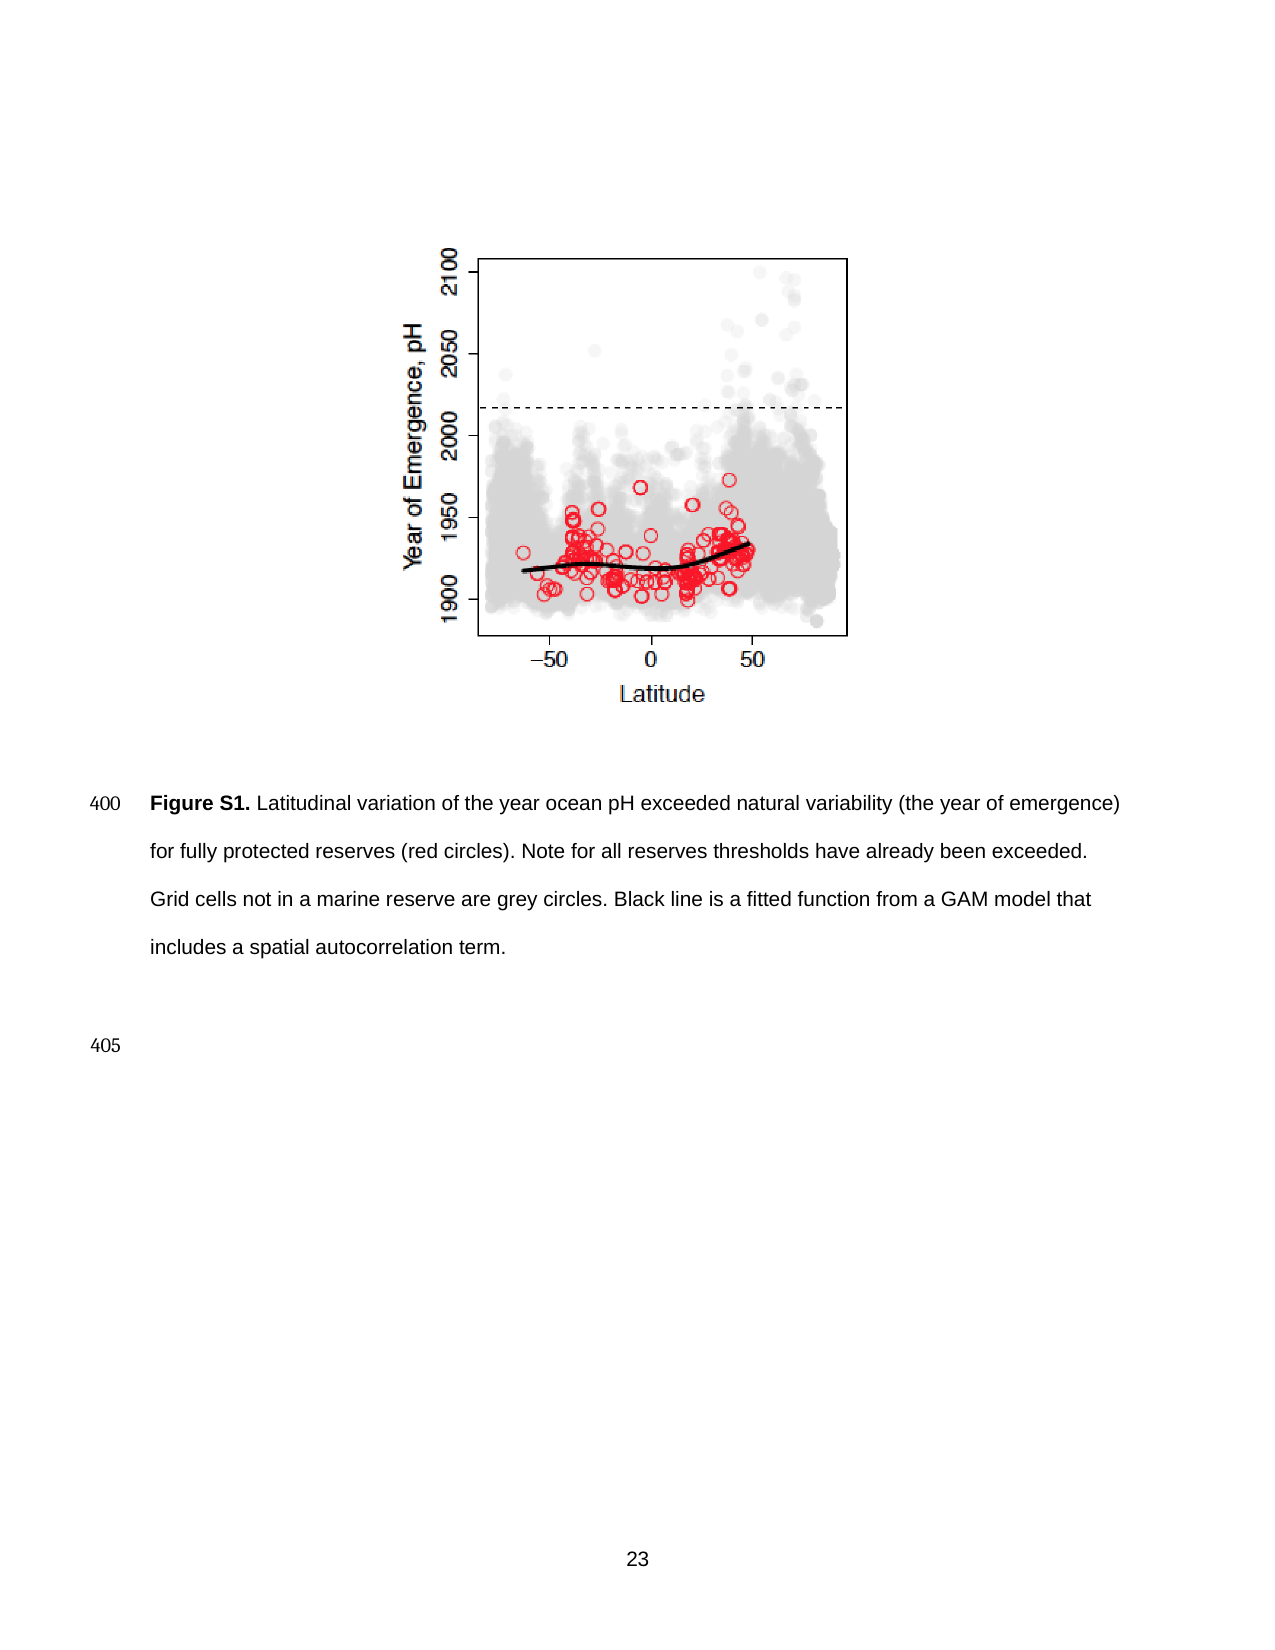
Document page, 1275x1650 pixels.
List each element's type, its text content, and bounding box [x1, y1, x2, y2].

picture [382, 245, 893, 715]
text Figure S1. Latitudinal variation of the year ocean pH exceeded natural variability (the year of emergence) for fully protected reserves (red circles). Note for all reserves thresholds have already been exceeded. Grid cells not in a marine reserve are grey circles. Black line is a fitted function from a GAM model that includes a spatial autocorrelation term. [150, 791, 1125, 958]
